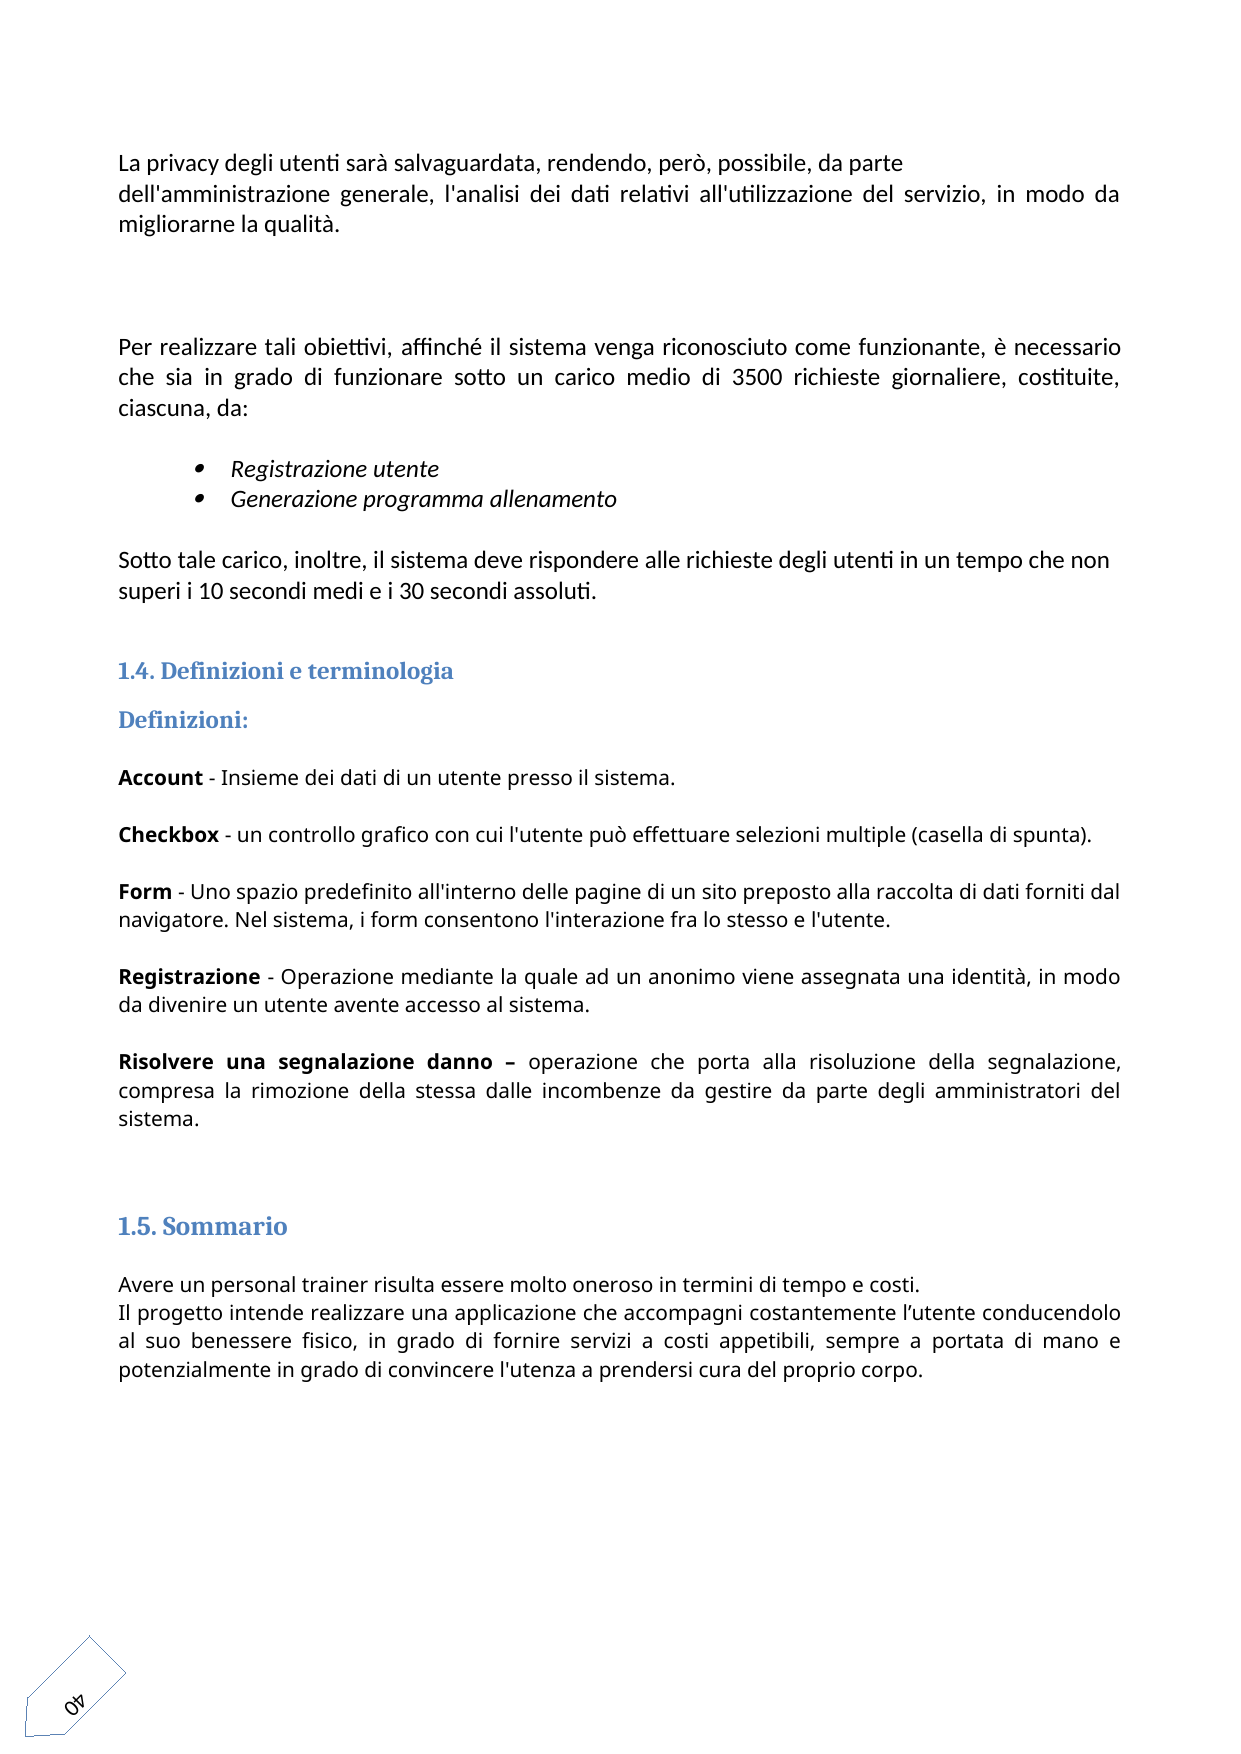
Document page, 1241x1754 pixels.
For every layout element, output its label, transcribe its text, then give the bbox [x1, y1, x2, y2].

text Avere un personal trainer risulta essere molto oneroso in termini di tempo e costi. [118, 1270, 1122, 1298]
text Il progetto intende realizzare una applicazione che accompagni costantemente l’utente conducendolo al suo benessere fisico, in grado di fornire servizi a costi appetibili, sempre a portata di mano e potenzialmente in grado di convincere l'utenza a prendersi cura del proprio corpo. [118, 1298, 1122, 1383]
text Account - Insieme dei dati di un utente presso il sistema. [118, 763, 1122, 792]
text superi i 10 secondi medi e i 30 secondi assoluti. [118, 575, 1122, 605]
subtitle 1.5. Sommario [118, 1211, 1122, 1242]
list Generazione programma allenamento [193, 483, 1122, 514]
subtitle 1.4. Definizioni e terminologia [118, 657, 1122, 686]
text Checkbox - un controllo grafico con cui l'utente può effettuare selezioni multiple (casella di spunta). [118, 820, 1122, 848]
text Sotto tale carico, inoltre, il sistema deve rispondere alle richieste degli utenti in un tempo che non [118, 544, 1122, 575]
text La privacy degli utenti sarà salvaguardata, rendendo, però, possibile, da parte [118, 148, 1122, 178]
text Registrazione - Operazione mediante la quale ad un anonimo viene assegnata una identità, in modo da divenire un utente avente accesso al sistema. [118, 962, 1122, 1019]
text Risolvere una segnalazione danno – operazione che porta alla risoluzione della segnalazione, compresa la rimozione della stessa dalle incombenze da gestire da parte degli amministratori del sistema. [118, 1047, 1122, 1133]
text dell'amministrazione generale, l'analisi dei dati relativi all'utilizzazione del servizio, in modo da migliorarne la qualità. [118, 178, 1122, 239]
subtitle Definizioni: [118, 706, 1122, 735]
text Form - Uno spazio predefinito all'interno delle pagine di un sito preposto alla raccolta di dati forniti dal navigatore. Nel sistema, i form consentono l'interazione fra lo stesso e l'utente. [118, 877, 1122, 934]
text Per realizzare tali obiettivi, affinché il sistema venga riconosciuto come funzionante, è necessario che sia in grado di funzionare sotto un carico medio di 3500 richieste giornaliere, costituite, ciascuna, da: [118, 331, 1122, 422]
list Registrazione utente [193, 453, 1122, 483]
